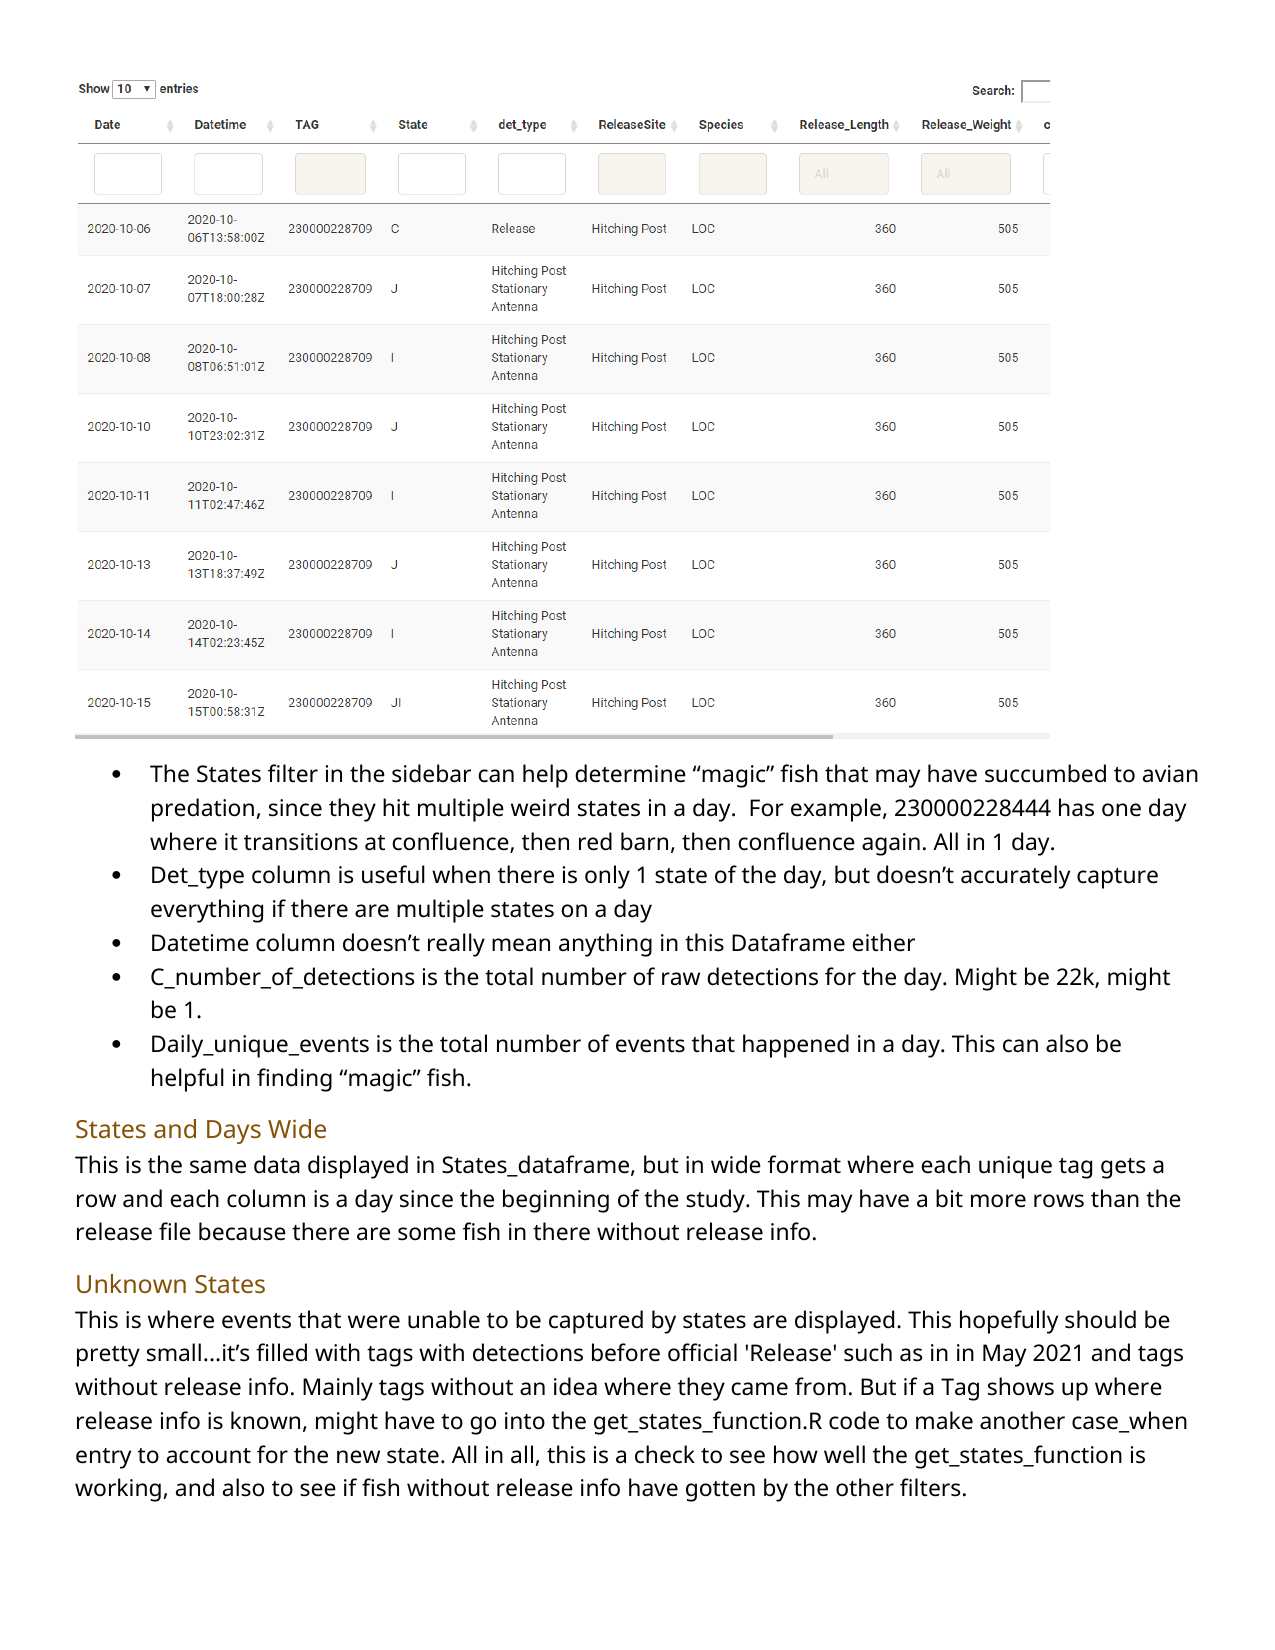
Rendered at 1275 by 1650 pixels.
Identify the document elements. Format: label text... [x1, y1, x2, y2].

list Det_type column is useful when there is only 1 state of the day, but doesn’t accurately capture everything if there are multiple states on a day [112, 859, 1200, 924]
subtitle States and Days Wide [75, 1112, 1200, 1146]
text This is where events that were unable to be captured by states are displayed. This hopefully should be pretty small...it’s filled with tags with detections before official 'Release' such as in in May 2021 and tags without release info. Mainly tags without an idea where they came from. But if a Tag shows up where release info is known, might have to go into the get_states_function.R code to make another case_when entry to account for the new state. All in all, this is a check to see how well the get_states_function is working, and also to see if fish without release info have gotten by the other filters. [75, 1303, 1200, 1503]
list Daily_unique_events is the total number of events that happened in a day. This can also be helpful in finding “magic” fish. [112, 1028, 1200, 1093]
list The States filter in the sidebar can help determine “magic” fish that may have succumbed to avian predation, since they hit multiple weird states in a day. For example, 230000228444 has one day where it transitions at confluence, then red barn, then confluence again. All in 1 day. [112, 758, 1200, 857]
list C_number_of_detections is the total number of raw detections for the day. Might be 22k, might be 1. [112, 960, 1200, 1025]
list Datetime column doesn’t really mean anything in this Dataframe either [112, 927, 1200, 958]
text This is the same data displayed in States_dataframe, but in wide format where each unique tag gets a row and each column is a day since the beginning of the study. This may have a bit more rows than the release file because there are some fish in there without release info. [75, 1149, 1200, 1248]
subtitle Unknown States [75, 1267, 1200, 1301]
picture [75, 75, 1050, 739]
